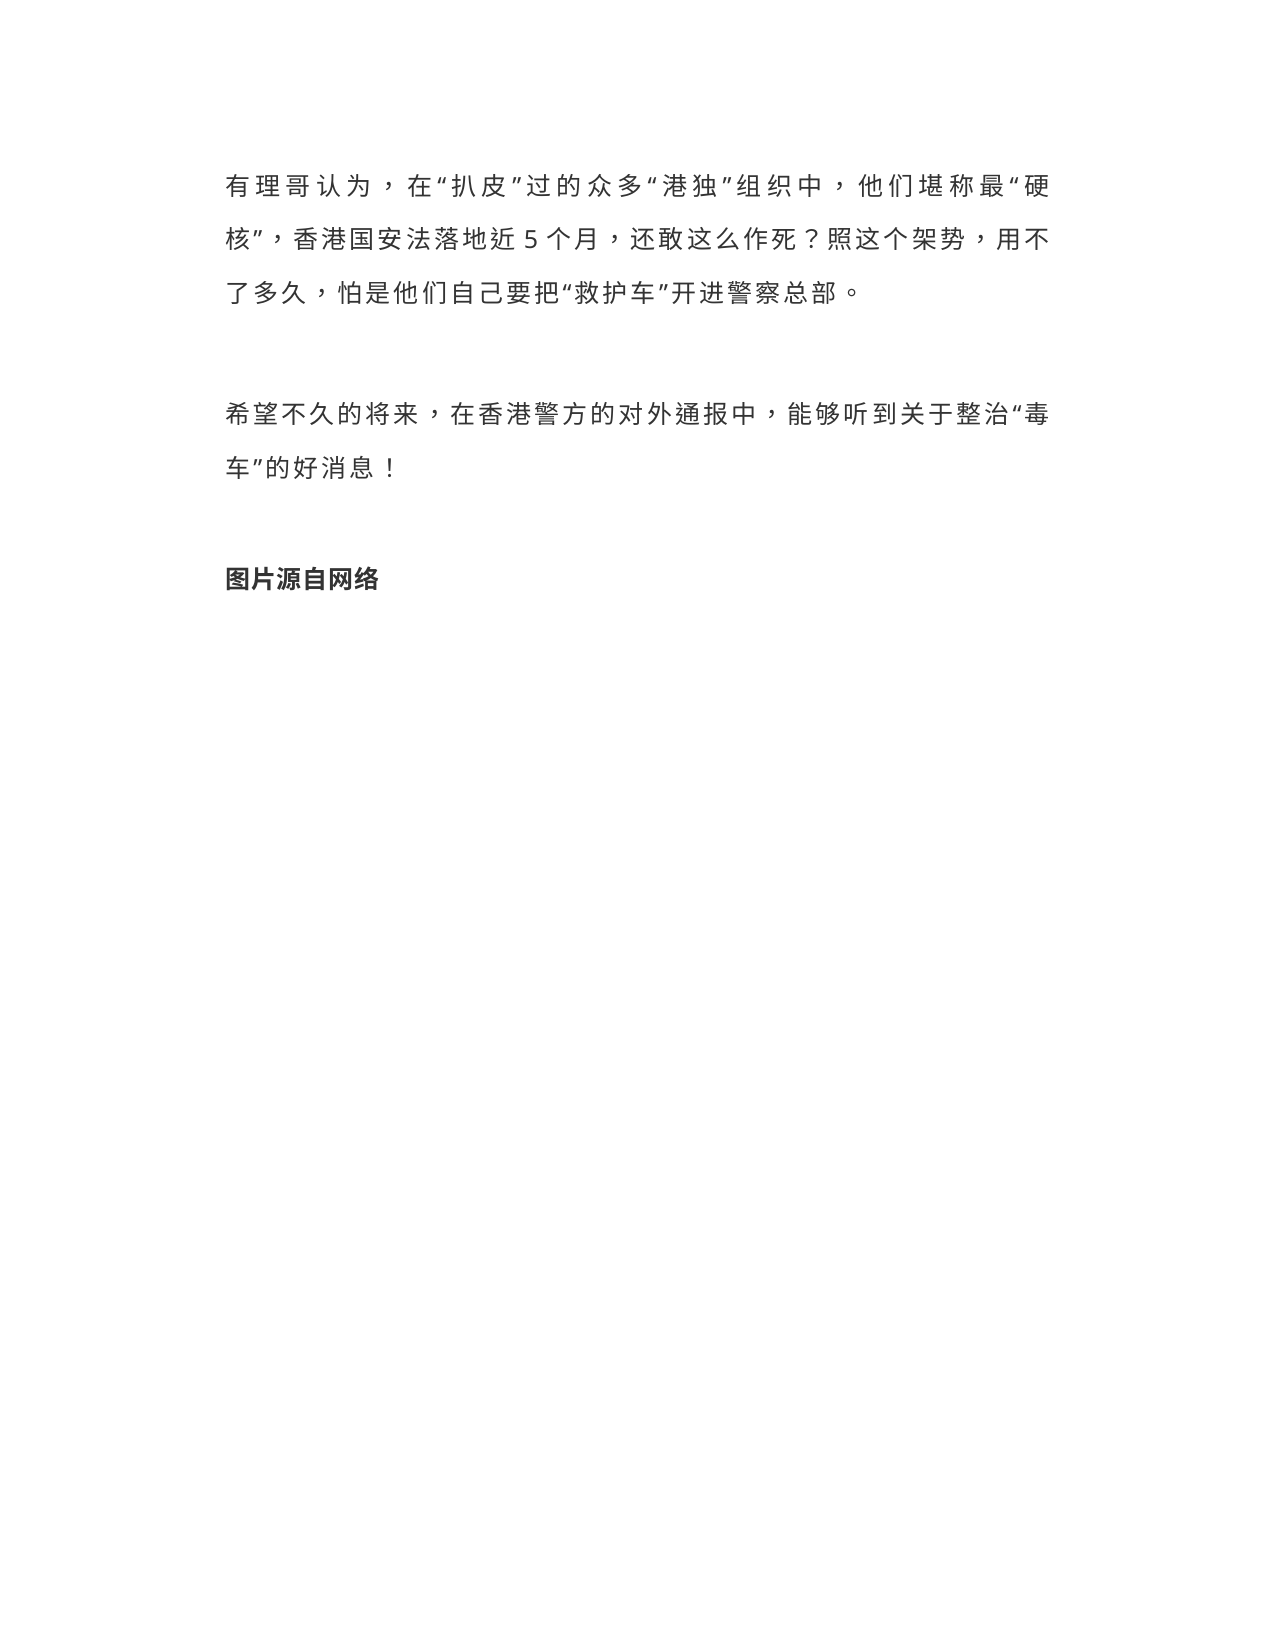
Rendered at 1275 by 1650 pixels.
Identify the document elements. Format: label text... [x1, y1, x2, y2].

text 图片源自网络 [225, 553, 1050, 596]
text 希望不久的将来，在香港警方的对外通报中，能够听到关于整治“毒车”的好消息！ [225, 378, 1050, 484]
text 有理哥认为，在“扒皮”过的众多“港独”组织中，他们堪称最“硬核”，香港国安法落地近5个月，还敢这么作死？照这个架势，用不了多久，怕是他们自己要把“救护车”开进警察总部。 [225, 150, 1050, 309]
